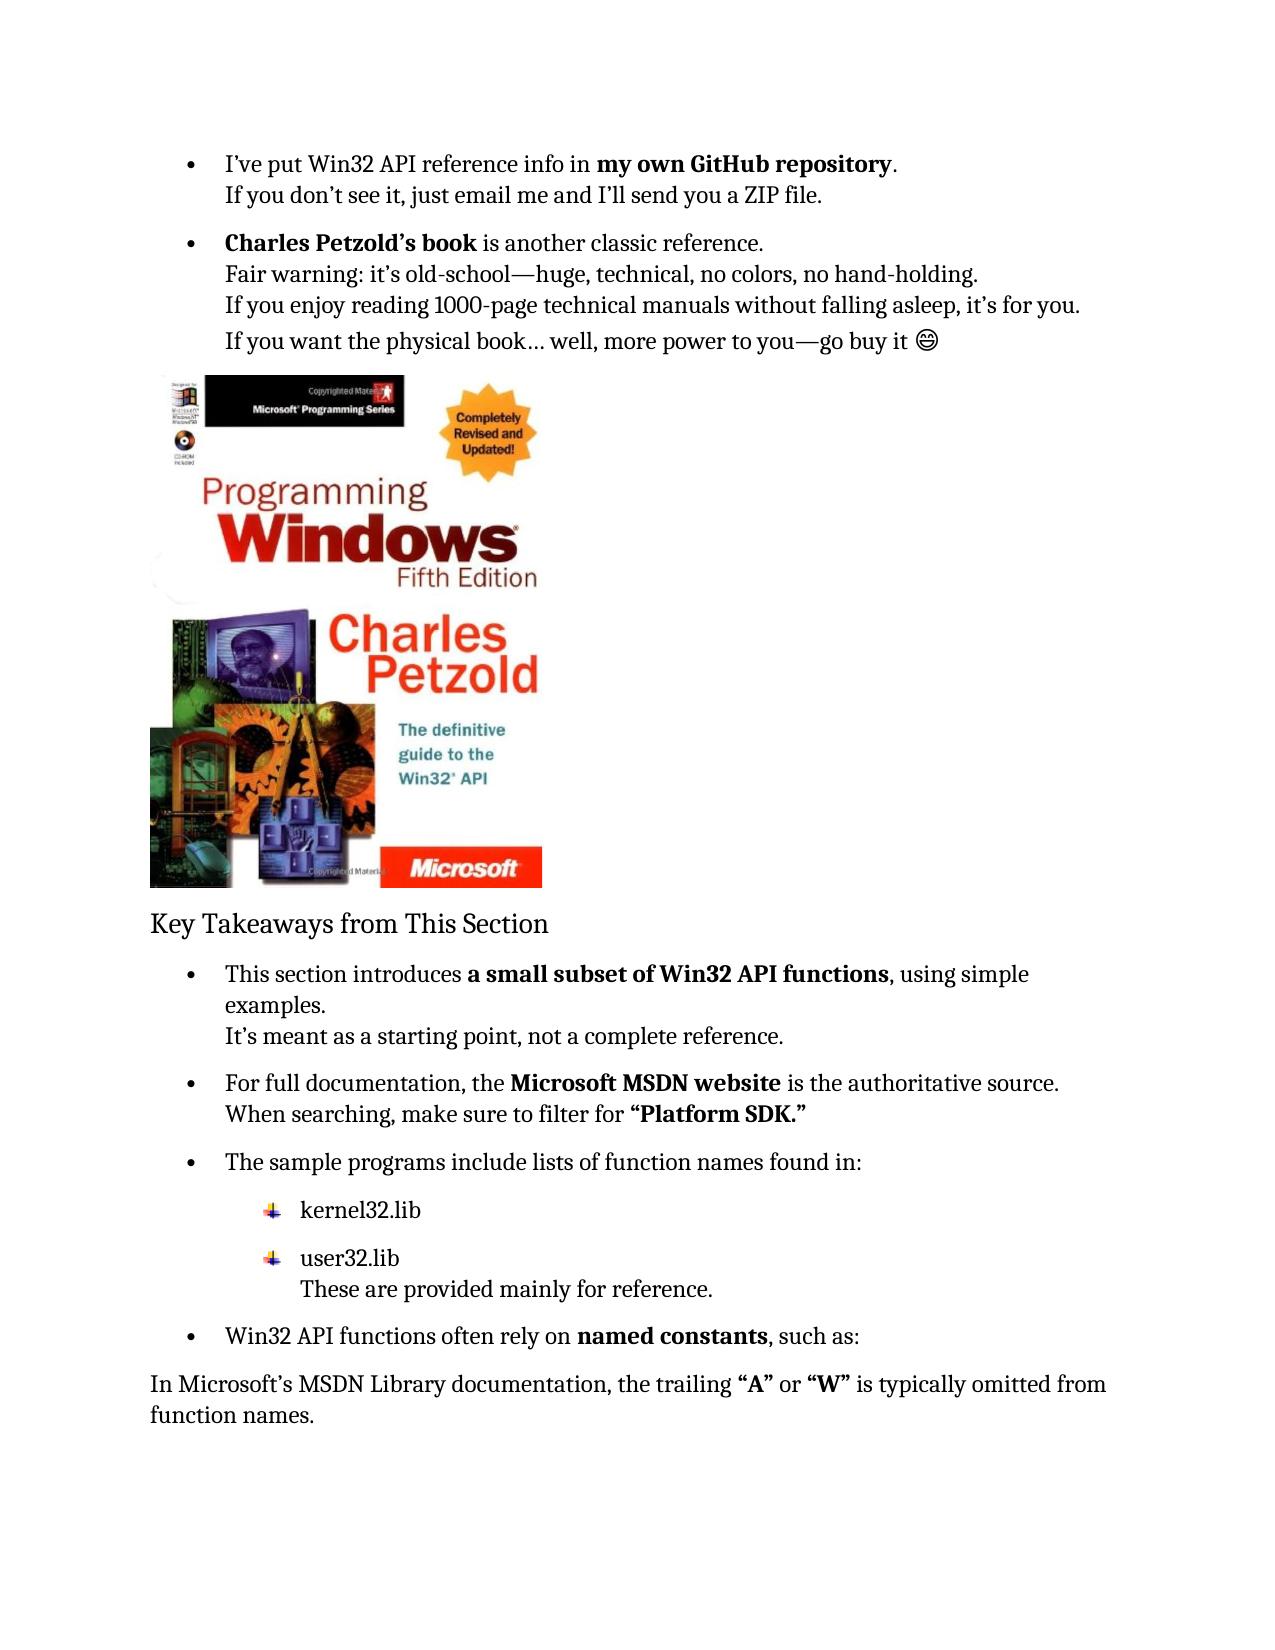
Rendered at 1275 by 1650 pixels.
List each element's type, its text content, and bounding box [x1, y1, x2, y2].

text Key Takeaways from This Section [150, 907, 1125, 940]
list Win32 API functions often rely on named constants, such as: [187, 1322, 1125, 1351]
picture [263, 1249, 281, 1266]
picture [263, 1201, 281, 1219]
list This section introduces a small subset of Win32 API functions, using simple examples. It’s meant as a starting point, not a complete reference. [187, 959, 1125, 1050]
list kernel32.lib [262, 1196, 1125, 1224]
list The sample programs include lists of function names found in: [187, 1148, 1125, 1177]
list user32.lib These are provided mainly for reference. [262, 1243, 1125, 1303]
picture [150, 375, 543, 888]
text In Microsoft’s MSDN Library documentation, the trailing “A” or “W” is typically omitted from function names. [150, 1370, 1125, 1430]
list I’ve put Win32 API reference info in my own GitHub repository. If you don’t see it, just email me and I’ll send you a ZIP file. [187, 150, 1125, 210]
list For full documentation, the Microsoft MSDN website is the authoritative source. When searching, make sure to filter for “Platform SDK.” [187, 1069, 1125, 1129]
list Charles Petzold’s book is another classic reference. Fair warning: it’s old-school—huge, technical, no colors, no hand-holding. If you enjoy reading 1000-page technical manuals without falling asleep, it’s for you. If you want the physical book… well, more power to you—go buy it 😄 [187, 229, 1125, 356]
